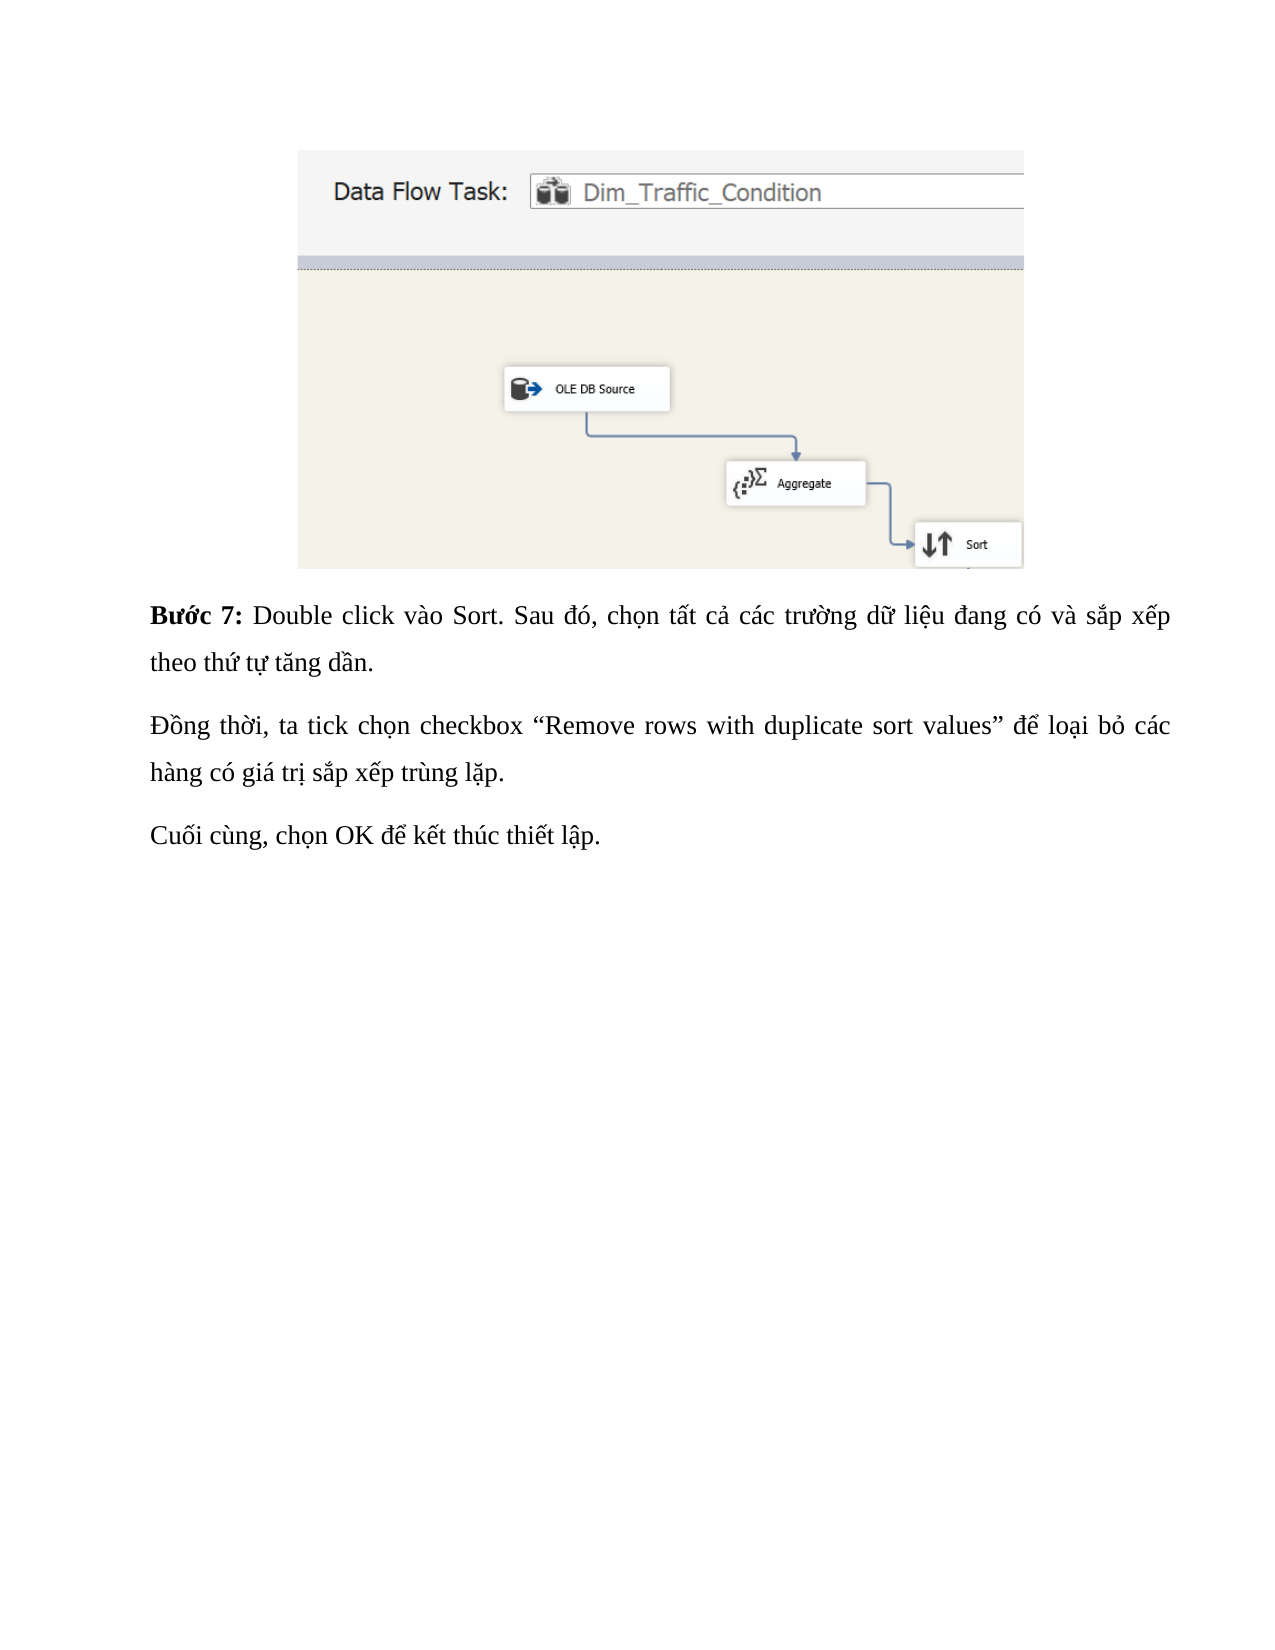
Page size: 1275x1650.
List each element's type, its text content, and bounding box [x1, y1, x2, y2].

picture [297, 150, 1025, 569]
text Bước 7: Double click vào Sort. Sau đó, chọn tất cả các trường dữ liệu đang có và sắp xếp theo thứ tự tăng dần. [150, 599, 1172, 677]
text Cuối cùng, chọn OK để kết thúc thiết lập. [150, 819, 1172, 850]
text Đồng thời, ta tick chọn checkbox “Remove rows with duplicate sort values” để loại bỏ các hàng có giá trị sắp xếp trùng lặp. [150, 709, 1172, 787]
